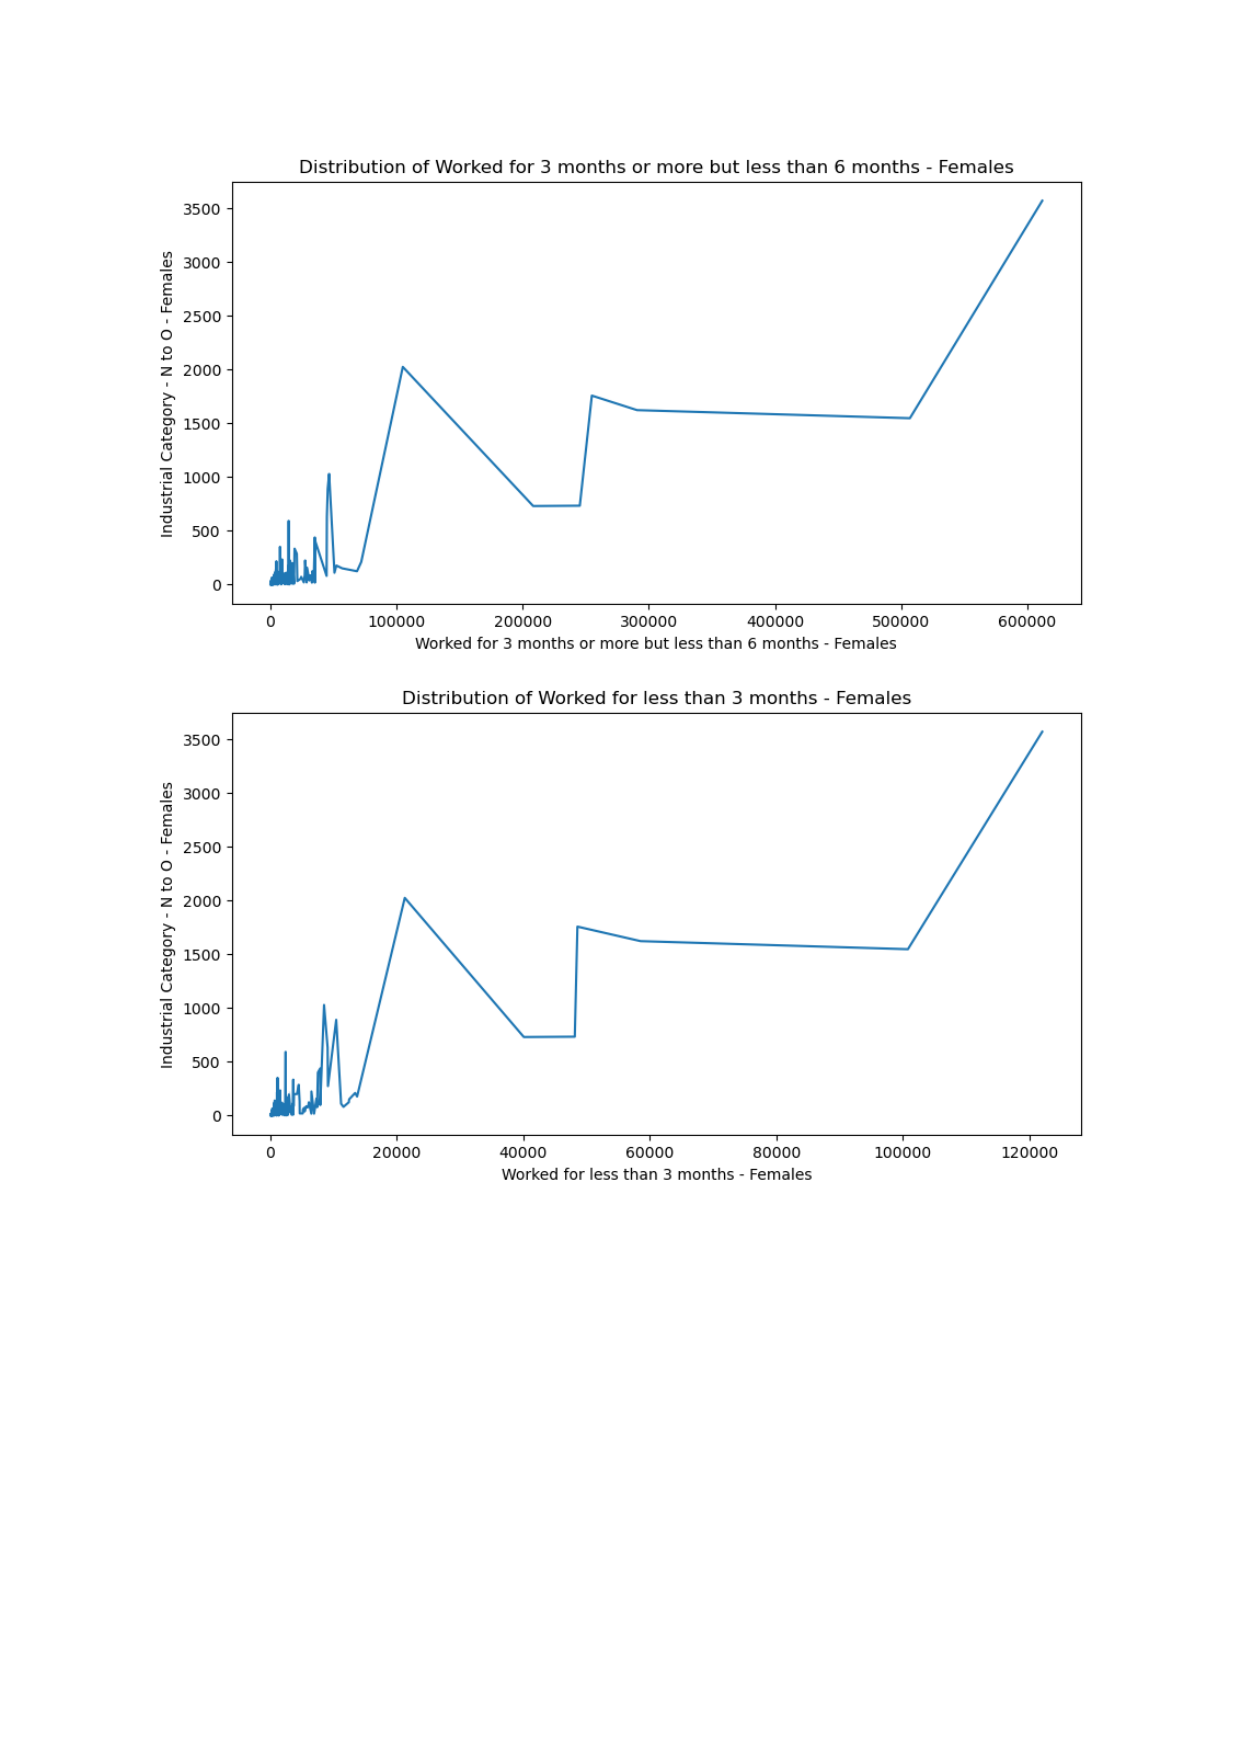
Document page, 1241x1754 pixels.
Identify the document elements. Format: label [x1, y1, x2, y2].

picture [150, 150, 1091, 662]
picture [150, 680, 1091, 1193]
